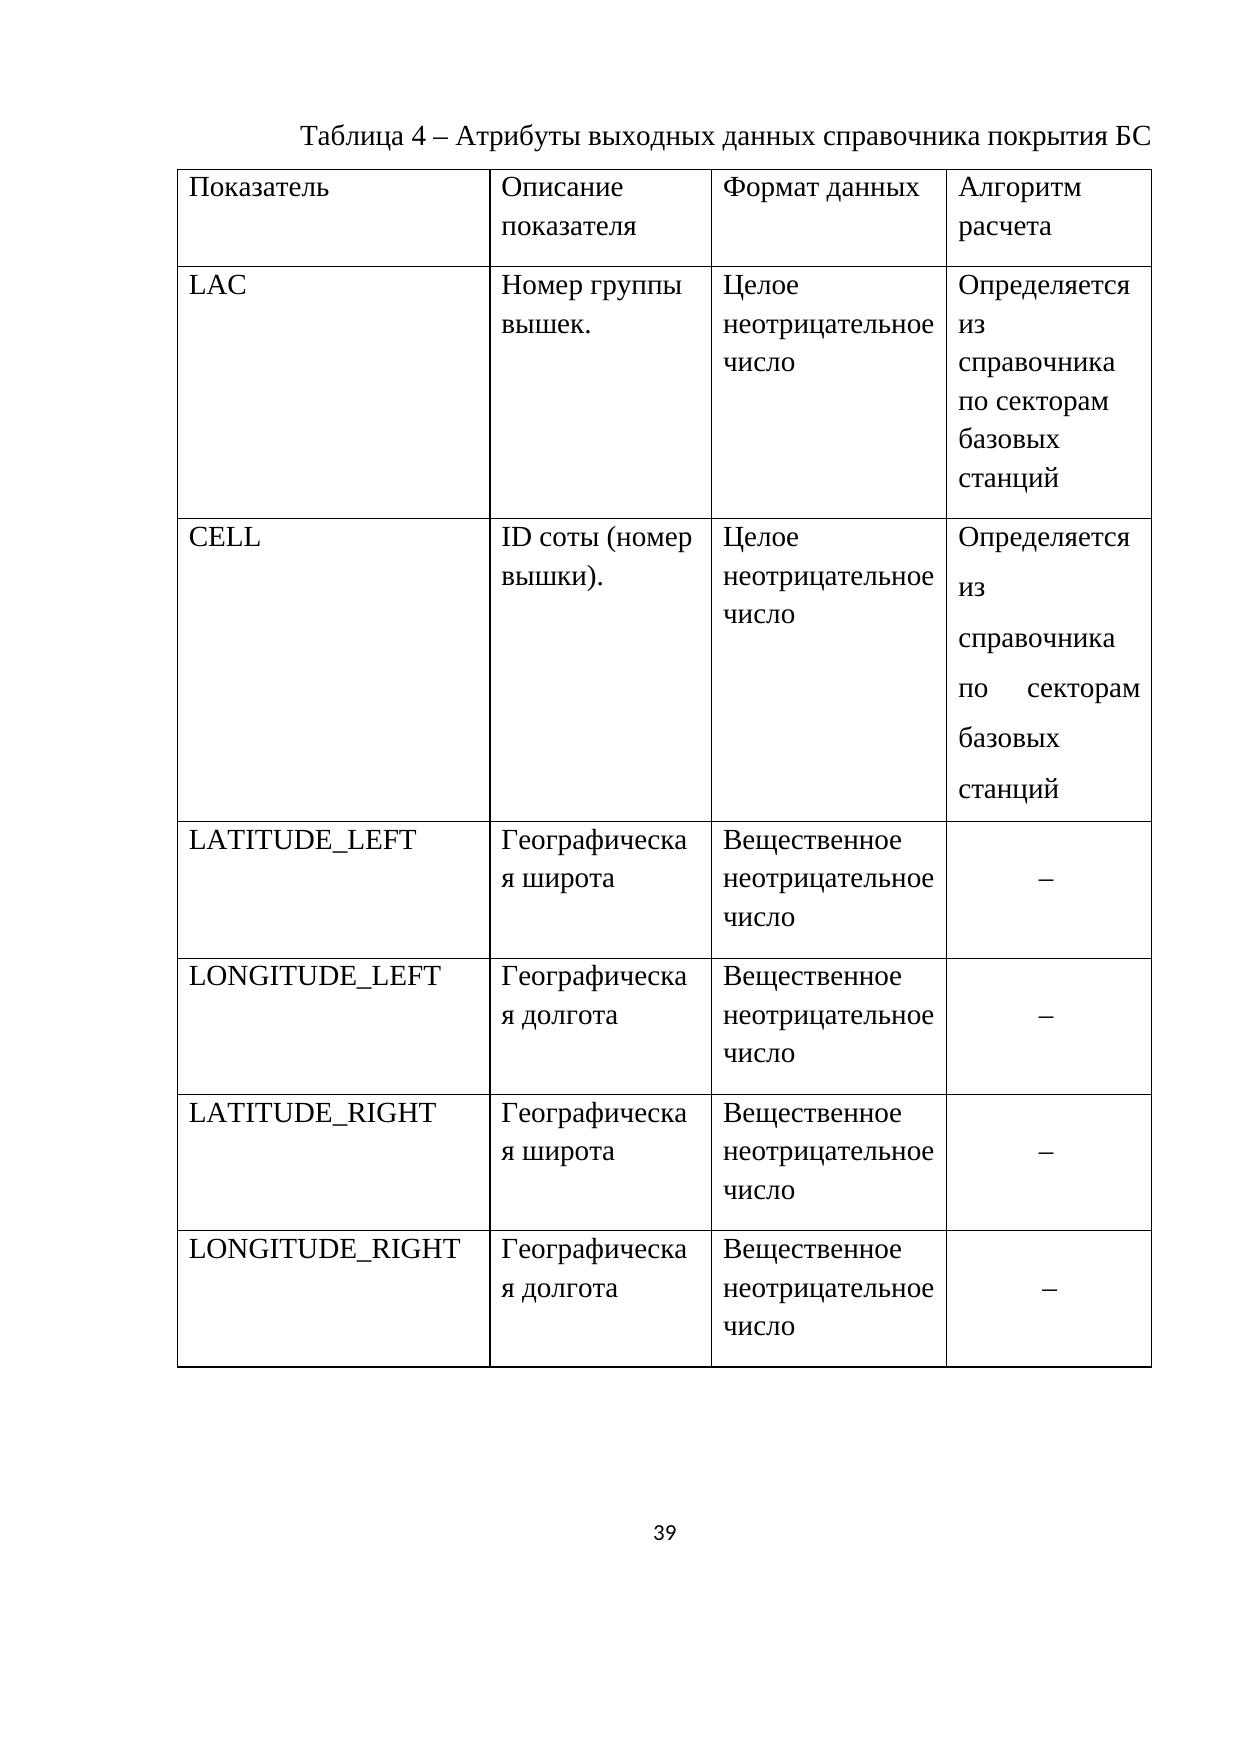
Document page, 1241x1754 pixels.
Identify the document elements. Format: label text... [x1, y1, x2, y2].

table_cell Географическая широта [491, 1095, 711, 1230]
table_cell Определяется из справочника по секторам базовых станций [947, 267, 1151, 518]
table_header Описание показателя [491, 170, 711, 266]
table_cell Географическая долгота [491, 1231, 711, 1366]
table_cell CELL [178, 519, 489, 821]
table_header Показатель [178, 170, 489, 266]
table_cell LATITUDE_RIGHT [178, 1095, 489, 1230]
table_cell Целое неотрицательное число [712, 267, 946, 518]
table_cell Номер группы вышек. [491, 267, 711, 518]
table_header Формат данных [712, 170, 946, 266]
table_cell – [947, 822, 1151, 957]
table_cell ID соты (номер вышки). [491, 519, 711, 821]
table_cell LAC [178, 267, 489, 518]
table_cell Географическая широта [491, 822, 711, 957]
table_header Алгоритм расчета [947, 170, 1151, 266]
table_cell Целое неотрицательное число [712, 519, 946, 821]
table_cell – [947, 1231, 1151, 1366]
table_cell LONGITUDE_RIGHT [178, 1231, 489, 1366]
table_cell – [947, 1095, 1151, 1230]
table_cell LONGITUDE_LEFT [178, 959, 489, 1094]
text Таблица 4 – Атрибуты выходных данных справочника покрытия БС [177, 118, 1152, 152]
table_cell Определяется из справочника по секторам базовых станций [947, 519, 1151, 821]
table_cell LATITUDE_LEFT [178, 822, 489, 957]
table_cell Вещественное неотрицательное число [712, 1095, 946, 1230]
table_cell Географическая долгота [491, 959, 711, 1094]
table_cell Вещественное неотрицательное число [712, 822, 946, 957]
table_cell Вещественное неотрицательное число [712, 1231, 946, 1366]
table_cell – [947, 959, 1151, 1094]
table_cell Вещественное неотрицательное число [712, 959, 946, 1094]
